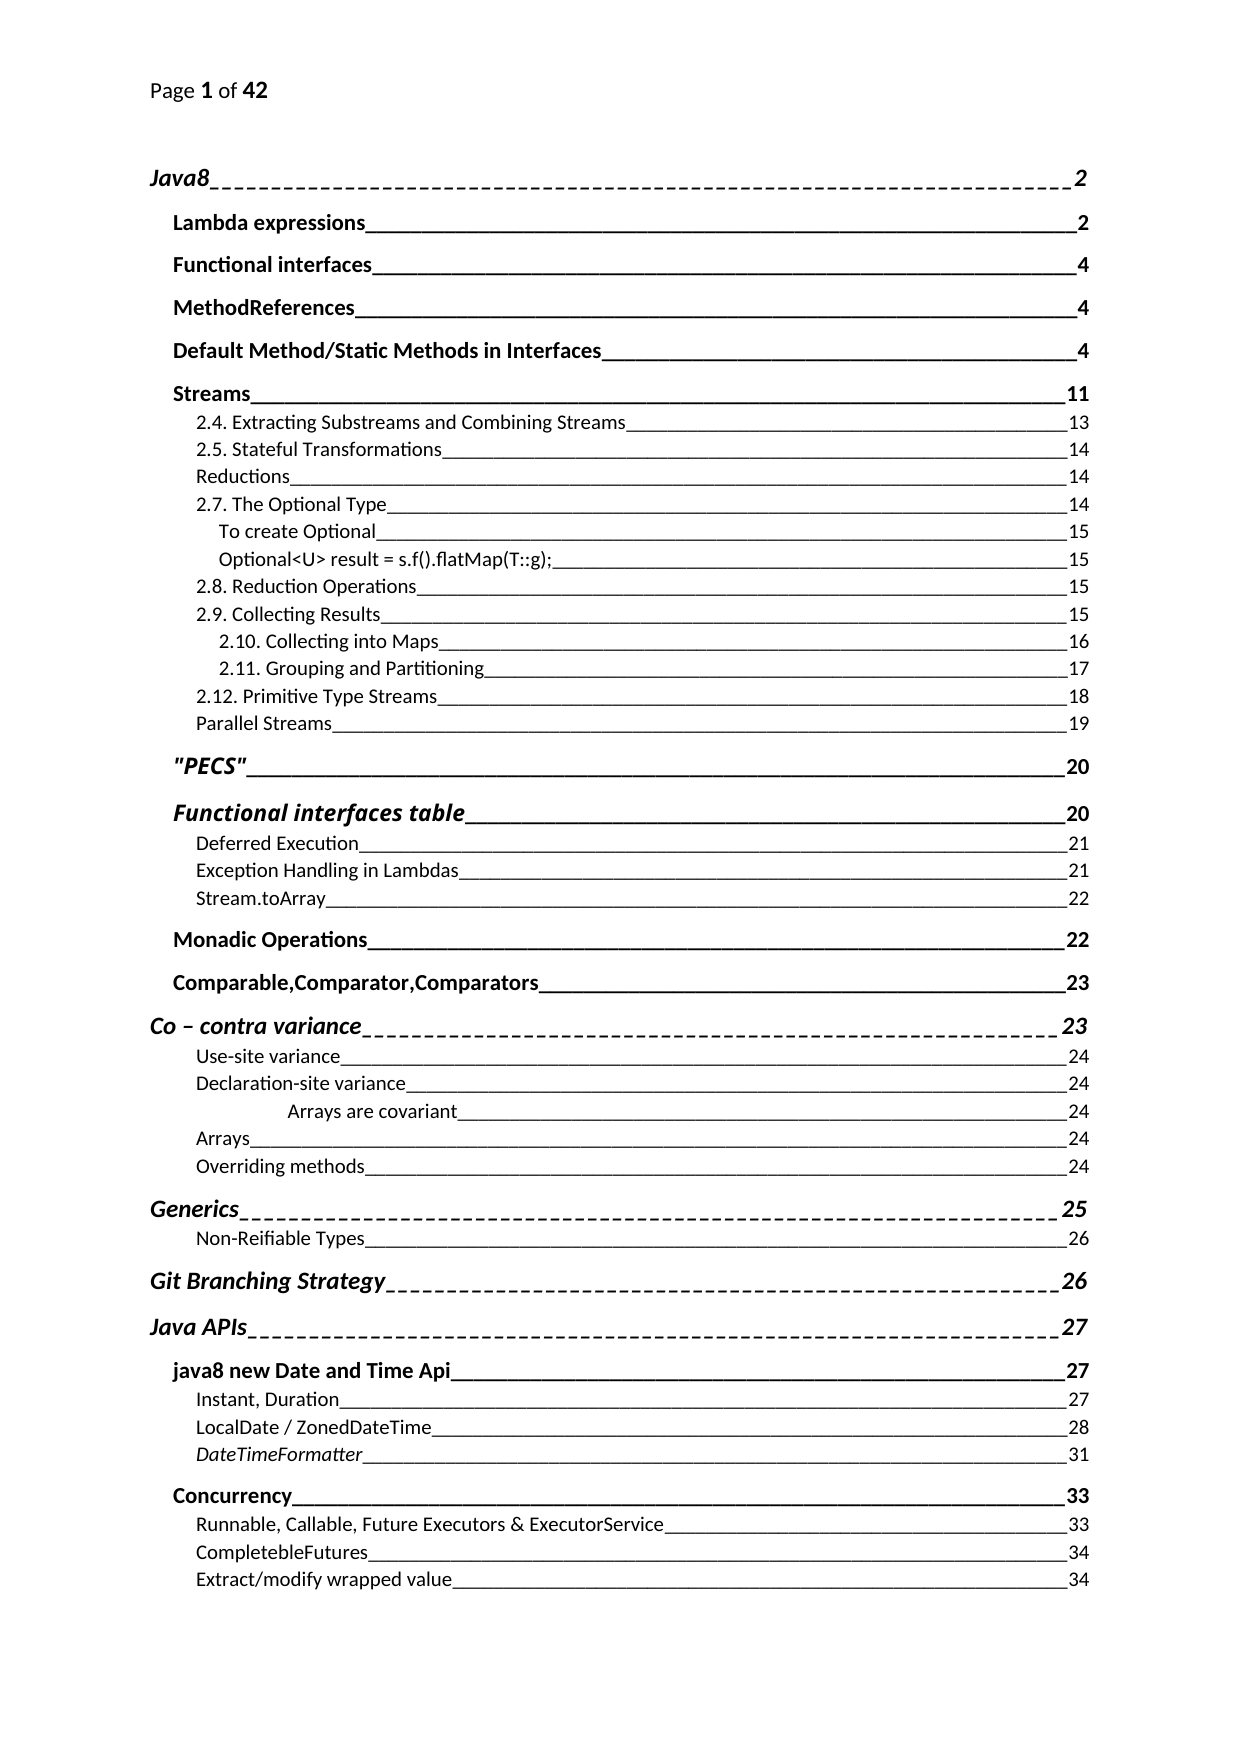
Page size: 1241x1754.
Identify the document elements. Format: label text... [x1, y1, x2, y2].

text To create Optional 15 [219, 518, 1090, 544]
text 2.7. The Optional Type 14 [196, 491, 1090, 517]
text Co – contra variance 23 [150, 1010, 1090, 1041]
text Streams 11 [173, 379, 1090, 407]
text 2.12. Primitive Type Streams 18 [196, 683, 1090, 708]
text 2.9. Collecting Results 15 [196, 601, 1090, 626]
text java8 new Date and Time Api 27 [173, 1356, 1090, 1384]
text Stream.toArray 22 [196, 885, 1090, 910]
text Comparable,Comparator,Comparators 23 [173, 968, 1090, 996]
text Overriding methods 24 [196, 1153, 1090, 1178]
text Git Branching Strategy 26 [150, 1266, 1090, 1296]
text Parallel Streams 19 [196, 710, 1090, 736]
text "PECS" 20 [173, 750, 1090, 781]
text 2.8. Reduction Operations 15 [196, 573, 1090, 599]
text Extract/modify wrapped value 34 [196, 1566, 1090, 1592]
text Java APIs 27 [150, 1311, 1090, 1341]
text 2.4. Extracting Substreams and Combining Streams 13 [196, 409, 1090, 434]
text Exception Handling in Lambdas 21 [196, 858, 1090, 883]
text Reductions 14 [196, 464, 1090, 489]
text CompletebleFutures 34 [196, 1539, 1090, 1564]
text Instant, Duration 27 [196, 1387, 1090, 1412]
text Runnable, Callable, Future Executors & ExecutorService 33 [196, 1511, 1090, 1537]
text 2.10. Collecting into Maps 16 [219, 628, 1090, 653]
text Use-site variance 24 [196, 1043, 1090, 1069]
text Default Method/Static Methods in Interfaces 4 [173, 336, 1090, 364]
text Declaration-site variance 24 [196, 1071, 1090, 1096]
text Arrays 24 [196, 1125, 1090, 1151]
text Generics 25 [150, 1193, 1090, 1223]
text Functional interfaces 4 [173, 251, 1090, 279]
text Deferred Execution 21 [196, 830, 1090, 856]
text LocalDate / ZonedDateTime 28 [196, 1414, 1090, 1439]
text DateTimeFormatter 31 [196, 1441, 1090, 1467]
text Lambda expressions 2 [173, 208, 1090, 236]
text 2.5. Stateful Transformations 14 [196, 436, 1090, 462]
text MethodReferences 4 [173, 293, 1090, 321]
text Concurrency 33 [173, 1481, 1090, 1509]
text Non-Reifiable Types 26 [196, 1226, 1090, 1251]
text Java8 2 [150, 162, 1090, 193]
text Arrays are covariant 24 [287, 1098, 1090, 1123]
text Optional<U> result = s.f().flatMap(T::g); 15 [219, 546, 1090, 571]
text Monadic Operations 22 [173, 925, 1090, 953]
text 2.11. Grouping and Partitioning 17 [219, 656, 1090, 681]
text Functional interfaces table 20 [173, 796, 1090, 828]
